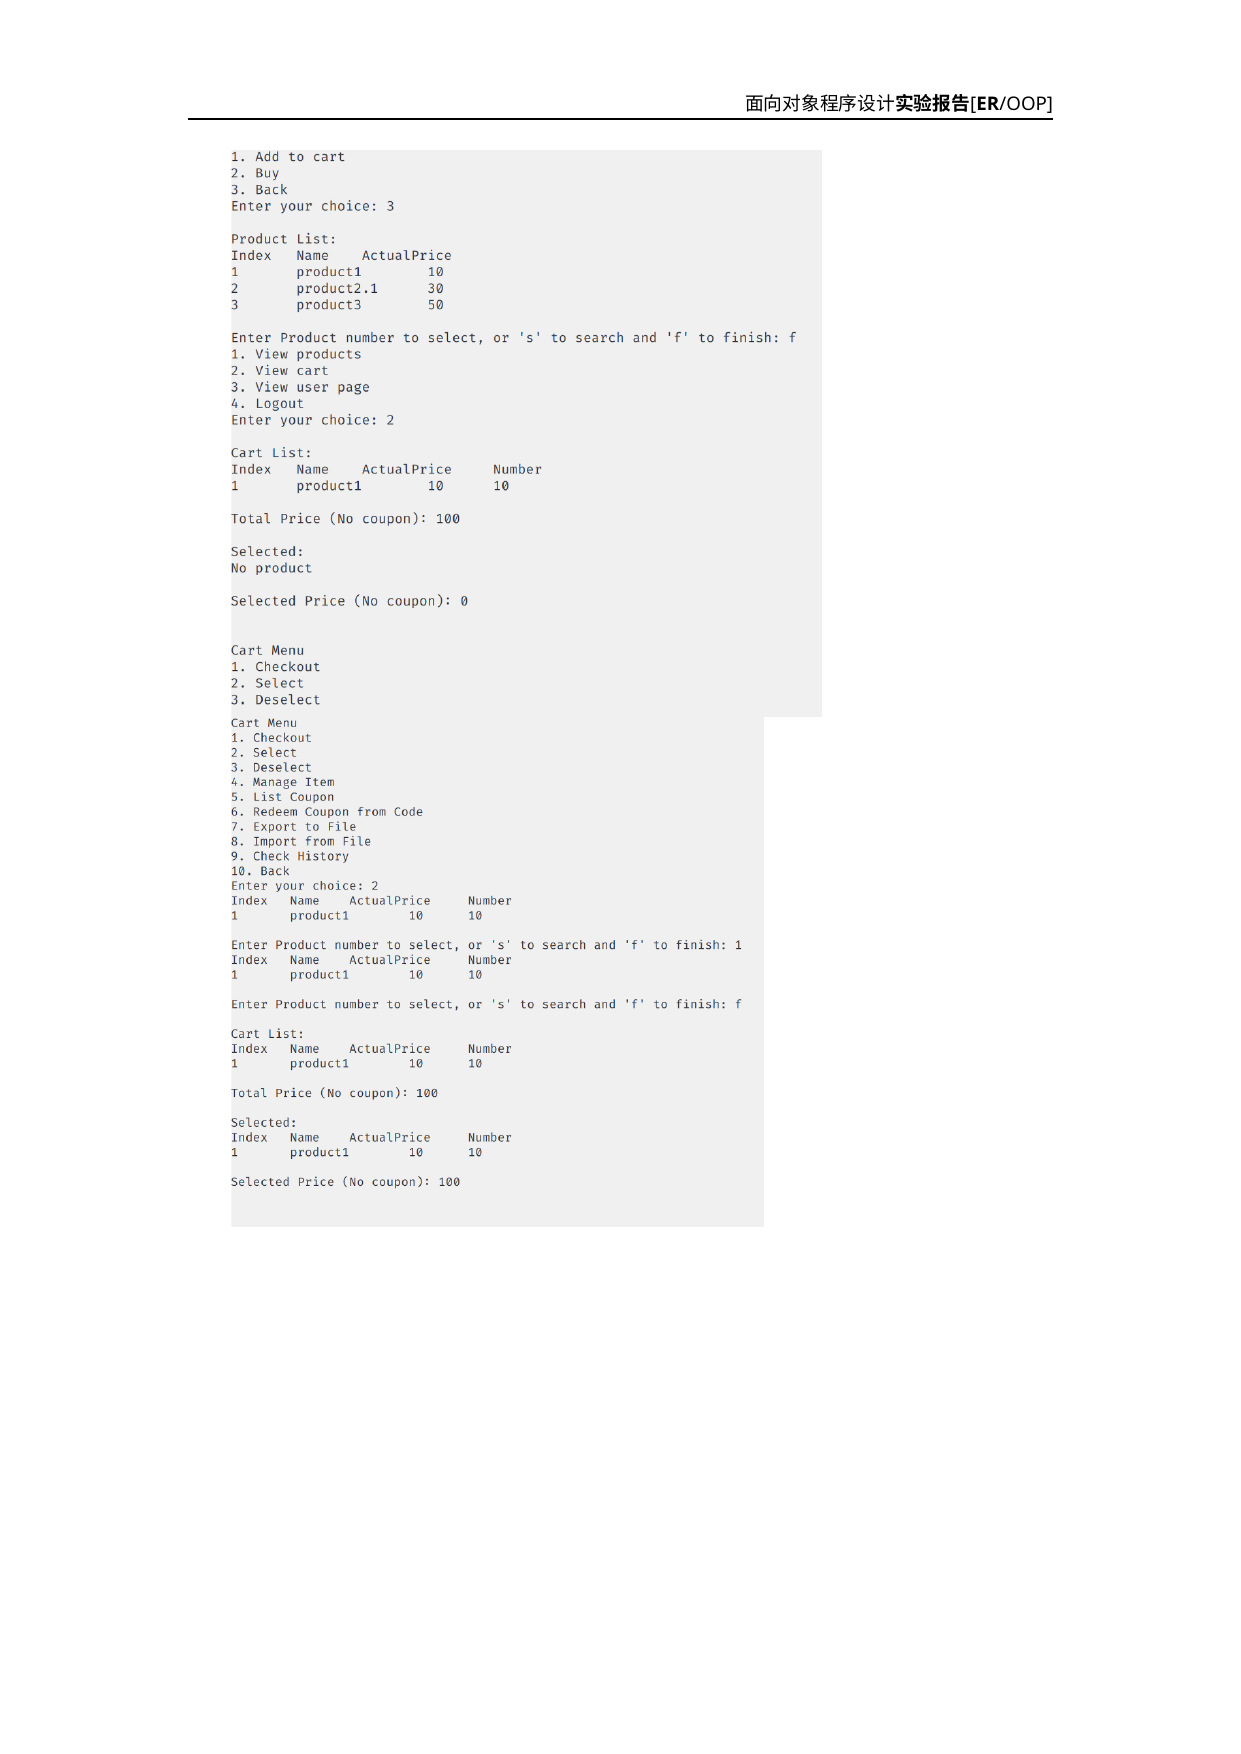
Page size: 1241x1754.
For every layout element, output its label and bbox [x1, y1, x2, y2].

picture [231, 150, 822, 1227]
